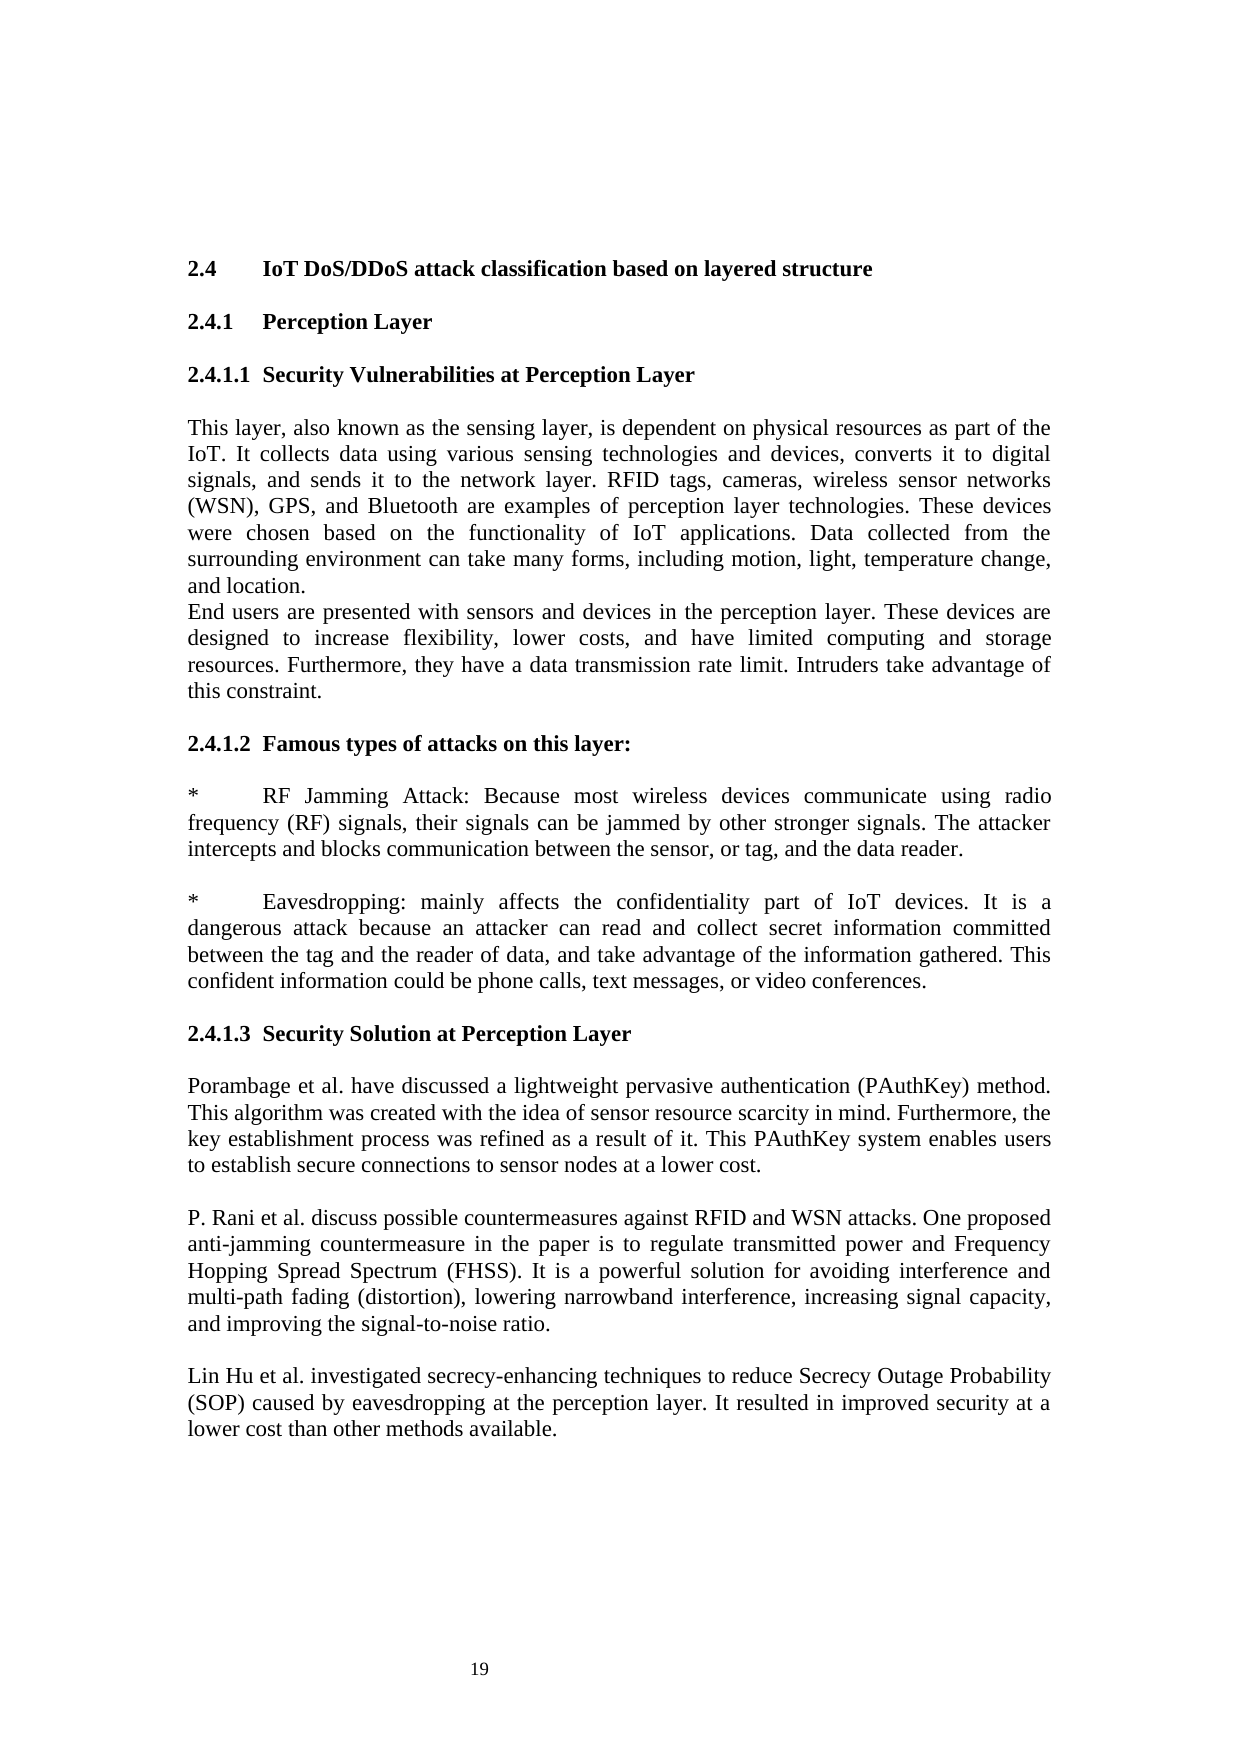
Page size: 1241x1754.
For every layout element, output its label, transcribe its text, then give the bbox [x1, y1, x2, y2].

list 2.4.1 Perception Layer [187, 308, 1053, 334]
list 2.4 IoT DoS/DDoS attack classification based on layered structure [187, 255, 1053, 282]
list * Eavesdropping: mainly affects the confidentiality part of IoT devices. It is a dangerous attack because an attacker can read and collect secret information committed between the tag and the reader of data, and take advantage of the information gathered. This confident information could be phone calls, text messages, or video conferences. [187, 888, 1053, 993]
list Porambage et al. have discussed a lightweight pervasive authentication (PAuthKey) method. This algorithm was created with the idea of sensor resource scarcity in mind. Furthermore, the key establishment process was refined as a result of it. This PAuthKey system enables users to establish secure connections to sensor nodes at a lower cost. [187, 1072, 1053, 1178]
list Rani et al. discuss possible countermeasures against RFID and WSN attacks. One proposed anti-jamming countermeasure in the paper is to regulate transmitted power and Frequency Hopping Spread Spectrum (FHSS). It is a powerful solution for avoiding interference and multi-path fading (distortion), lowering narrowband interference, increasing signal capacity, and improving the signal-to-noise ratio. [187, 1204, 1053, 1336]
list End users are presented with sensors and devices in the perception layer. These devices are designed to increase flexibility, lower costs, and have limited computing and storage resources. Furthermore, they have a data transmission rate limit. Intruders take advantage of this constraint. [187, 598, 1053, 703]
list Lin Hu et al. investigated secrecy-enhancing techniques to reduce Secrecy Outage Probability (SOP) caused by eavesdropping at the perception layer. It resulted in improved security at a lower cost than other methods available. [187, 1362, 1053, 1441]
list This layer, also known as the sensing layer, is dependent on physical resources as part of the IoT. It collects data using various sensing technologies and devices, converts it to digital signals, and sends it to the network layer. RFID tags, cameras, wireless sensor networks (WSN), GPS, and Bluetooth are examples of perception layer technologies. These devices were chosen based on the functionality of IoT applications. Data collected from the surrounding environment can take many forms, including motion, light, temperature change, and location. [187, 413, 1053, 598]
list * RF Jamming Attack: Because most wireless devices communicate using radio frequency (RF) signals, their signals can be jammed by other stronger signals. The attacker intercepts and blocks communication between the sensor, or tag, and the data reader. [187, 782, 1053, 862]
list 2.4.1.1 Security Vulnerabilities at Perception Layer [187, 361, 1053, 387]
list 2.4.1.2 Famous types of attacks on this layer: [187, 730, 1053, 756]
list 2.4.1.3 Security Solution at Perception Layer [187, 1020, 1053, 1046]
